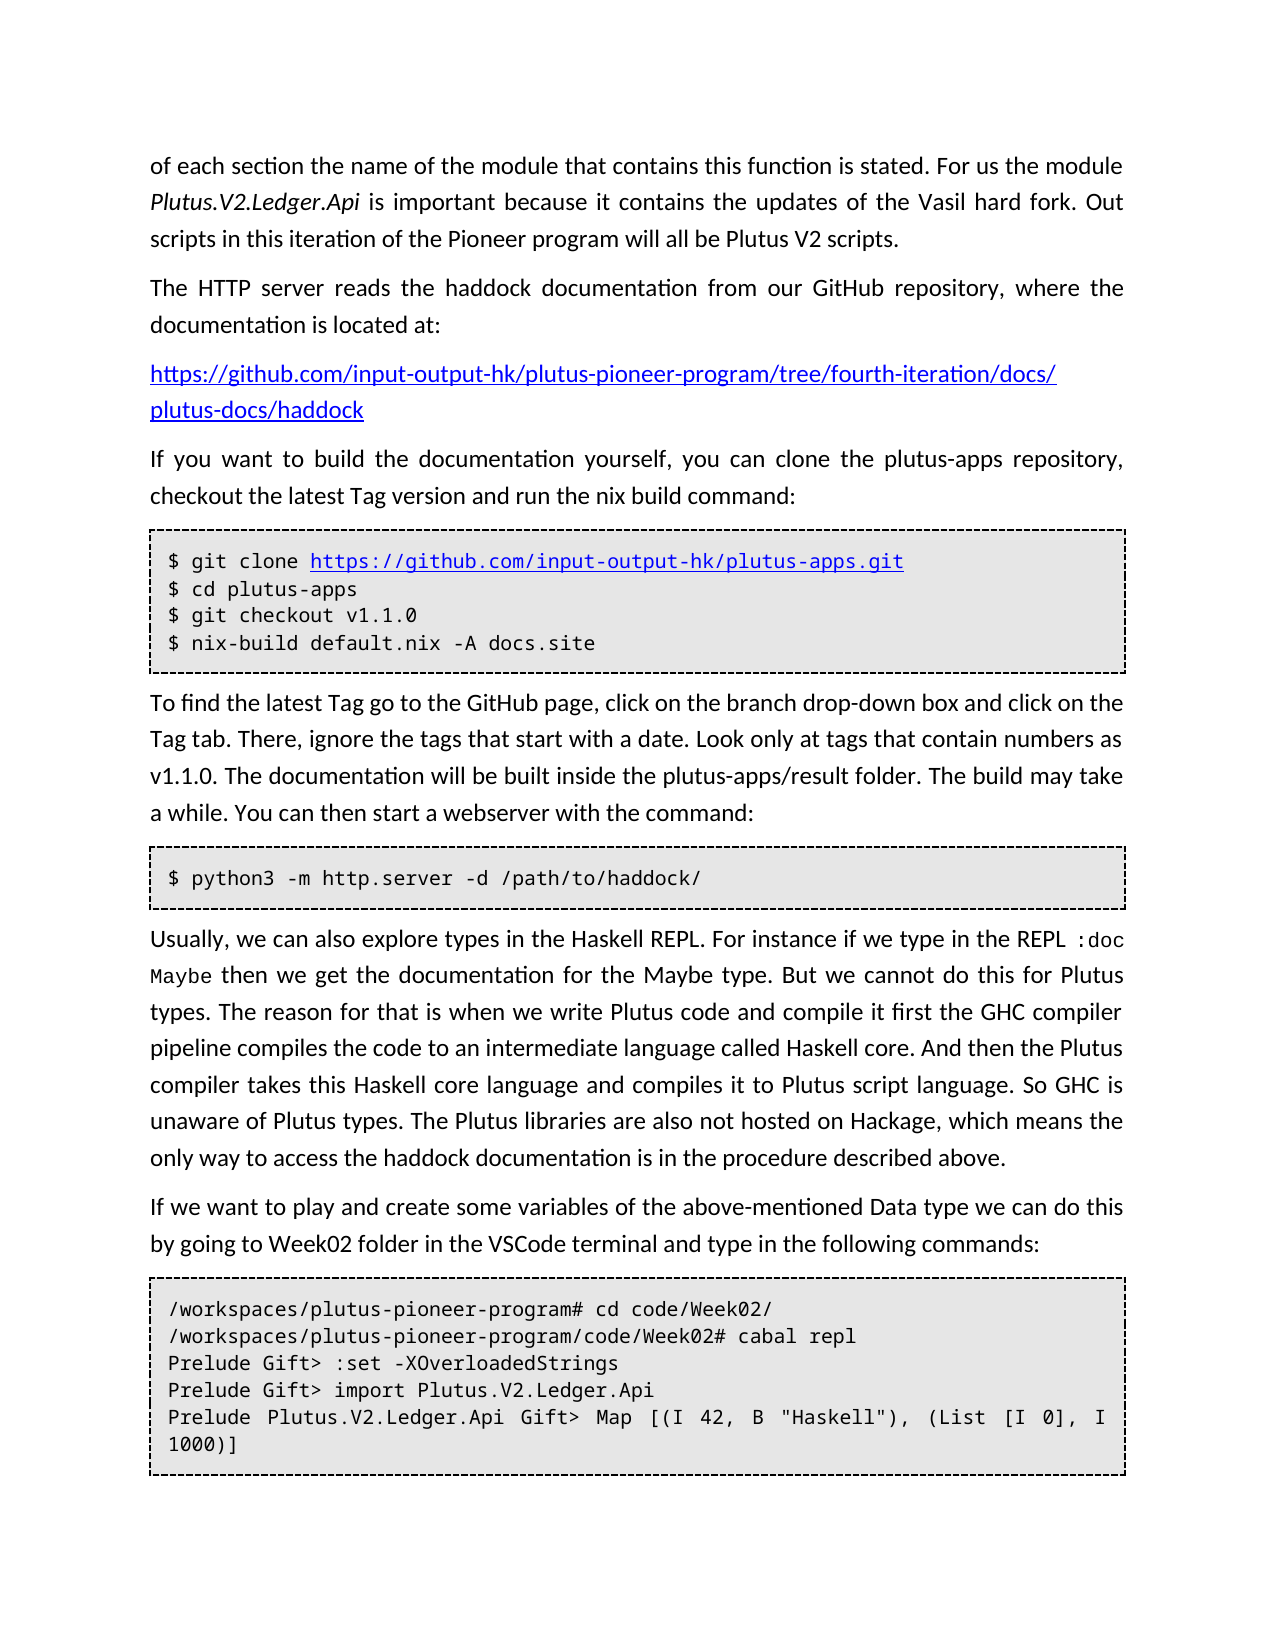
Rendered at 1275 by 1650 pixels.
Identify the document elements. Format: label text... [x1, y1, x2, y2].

text $ nix-build default.nix -A docs.site [149, 610, 1126, 674]
text To find the latest Tag go to the GitHub page, click on the branch drop-down box and click on the Tag tab. There, ignore the tags that start with a date. Look only at tags that contain numbers as v1.1.0. The documentation will be built inside the plutus-apps/result folder. The build may take a while. You can then start a webserver with the command: [150, 687, 1125, 827]
text https://github.com/input-output-hk/plutus-pioneer-program/tree/fourth-iteration/docs/plutus-docs/haddock [150, 358, 1125, 425]
text Prelude Gift> import Plutus.V2.Ledger.Api [149, 1358, 1126, 1385]
text /workspaces/plutus-pioneer-program/code/Week02# cabal repl [149, 1304, 1126, 1331]
text Prelude Gift> :set -XOverloadedStrings [149, 1331, 1126, 1358]
text If we want to play and create some variables of the above-mentioned Data type we can do this by going to Week02 folder in the VSCode terminal and type in the following commands: [150, 1191, 1125, 1258]
text If you want to build the documentation yourself, you can clone the plutus-apps repository, checkout the latest Tag version and run the nix build command: [150, 443, 1125, 511]
text $ git checkout v1.1.0 [149, 583, 1126, 610]
text /workspaces/plutus-pioneer-program# cd code/Week02/ [149, 1277, 1126, 1304]
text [150, 150, 1125, 254]
text The HTTP server reads the haddock documentation from our GitHub repository, where the documentation is located at: [150, 272, 1125, 339]
text Prelude Plutus.V2.Ledger.Api Gift> Map [(I 42, B "Haskell"), (List [I 0], I 1000)] [149, 1385, 1126, 1476]
text $ python3 -m http.server -d /path/to/haddock/ [149, 846, 1126, 910]
text $ git clone https://github.com/input-output-hk/plutus-apps.git [149, 529, 1126, 556]
text Usually, we can also explore types in the Haskell REPL. For instance if we type in the REPL :doc Maybe then we get the documentation for the Maybe type. But we cannot do this for Plutus types. The reason for that is when we write Plutus code and compile it first the GHC compiler pipeline compiles the code to an intermediate language called Haskell core. And then the Plutus compiler takes this Haskell core language and compiles it to Plutus script language. So GHC is unaware of Plutus types. The Plutus libraries are also not hosted on Hackage, which means the only way to access the haddock documentation is in the procedure described above. [150, 923, 1125, 1173]
text $ cd plutus-apps [149, 556, 1126, 583]
